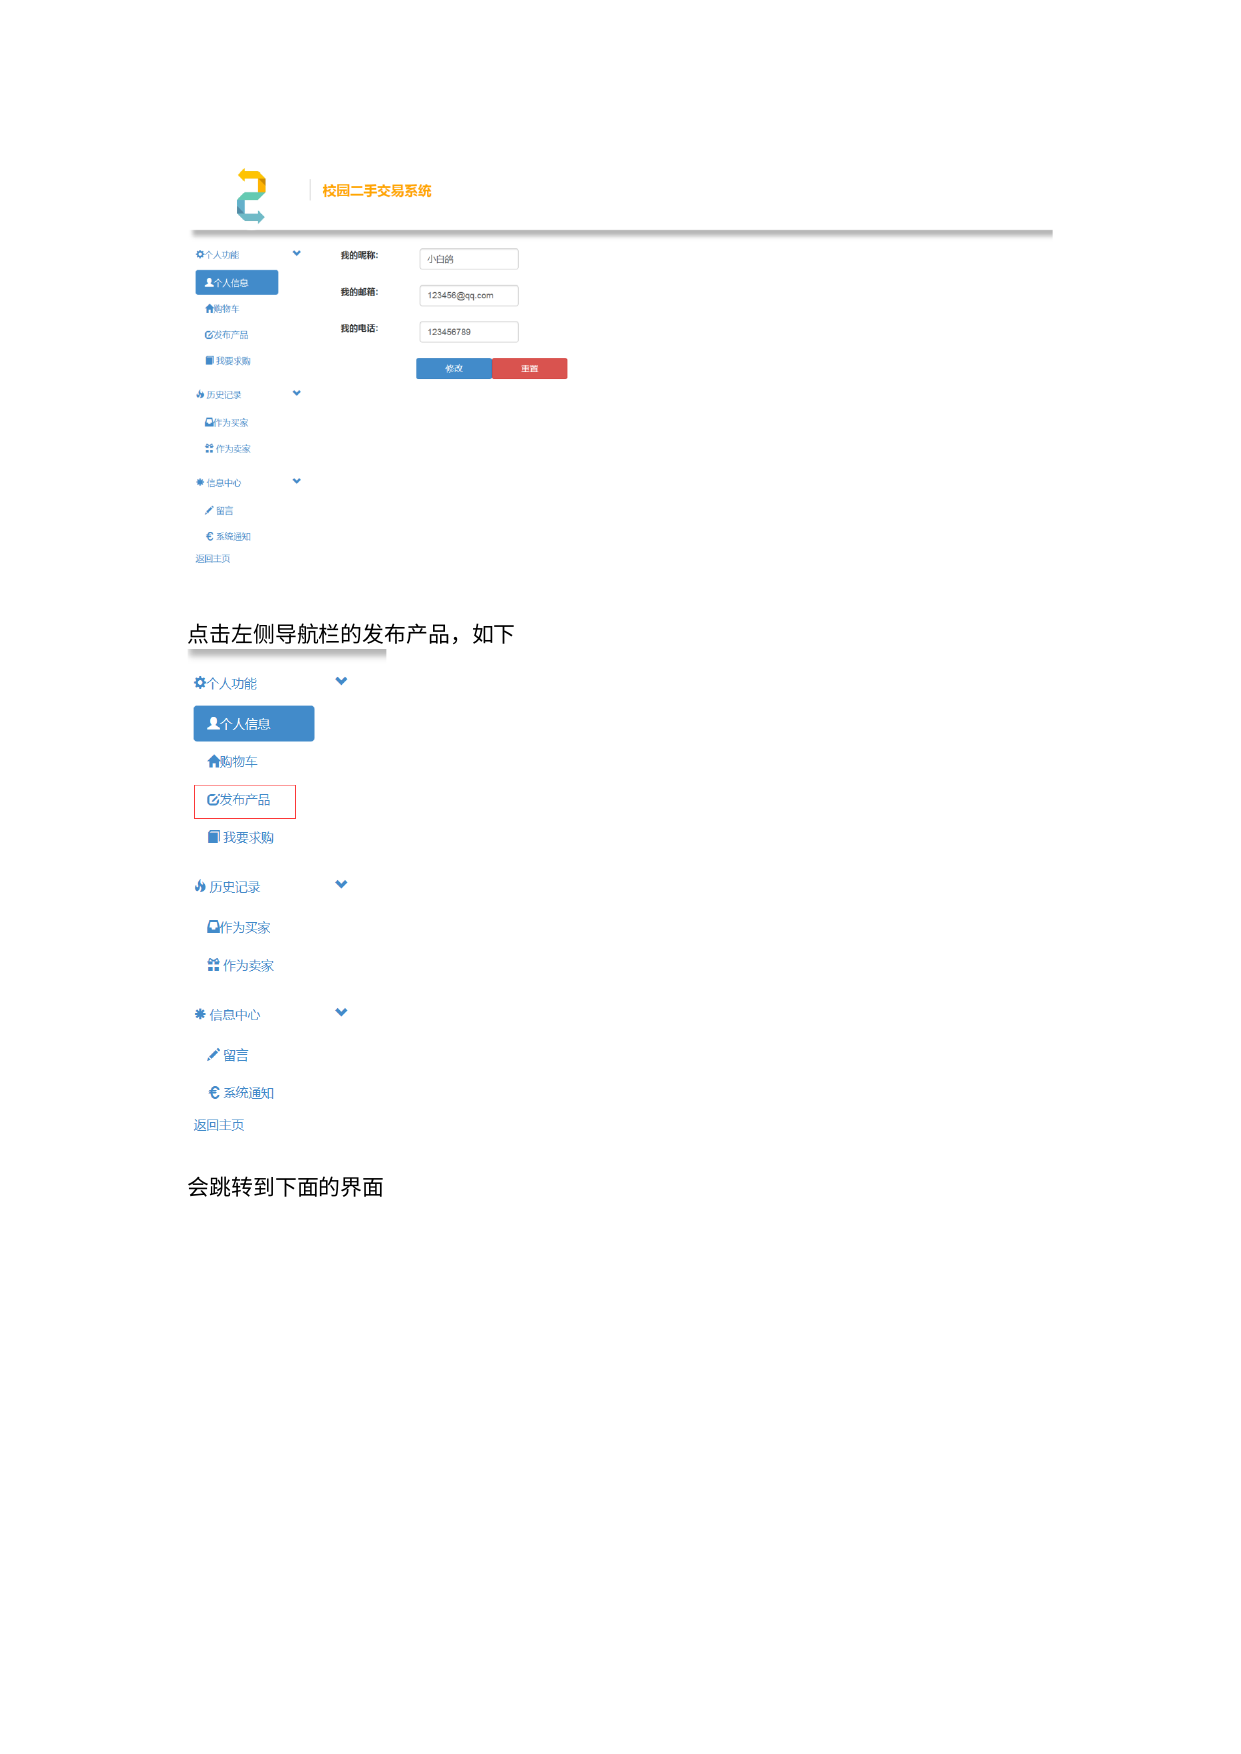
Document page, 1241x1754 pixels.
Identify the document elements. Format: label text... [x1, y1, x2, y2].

picture [187, 162, 1053, 587]
text 会跳转到下面的界面 [187, 1169, 1053, 1202]
text 点击左侧导航栏的发布产品，如下 [187, 617, 1053, 649]
picture [187, 649, 387, 1150]
